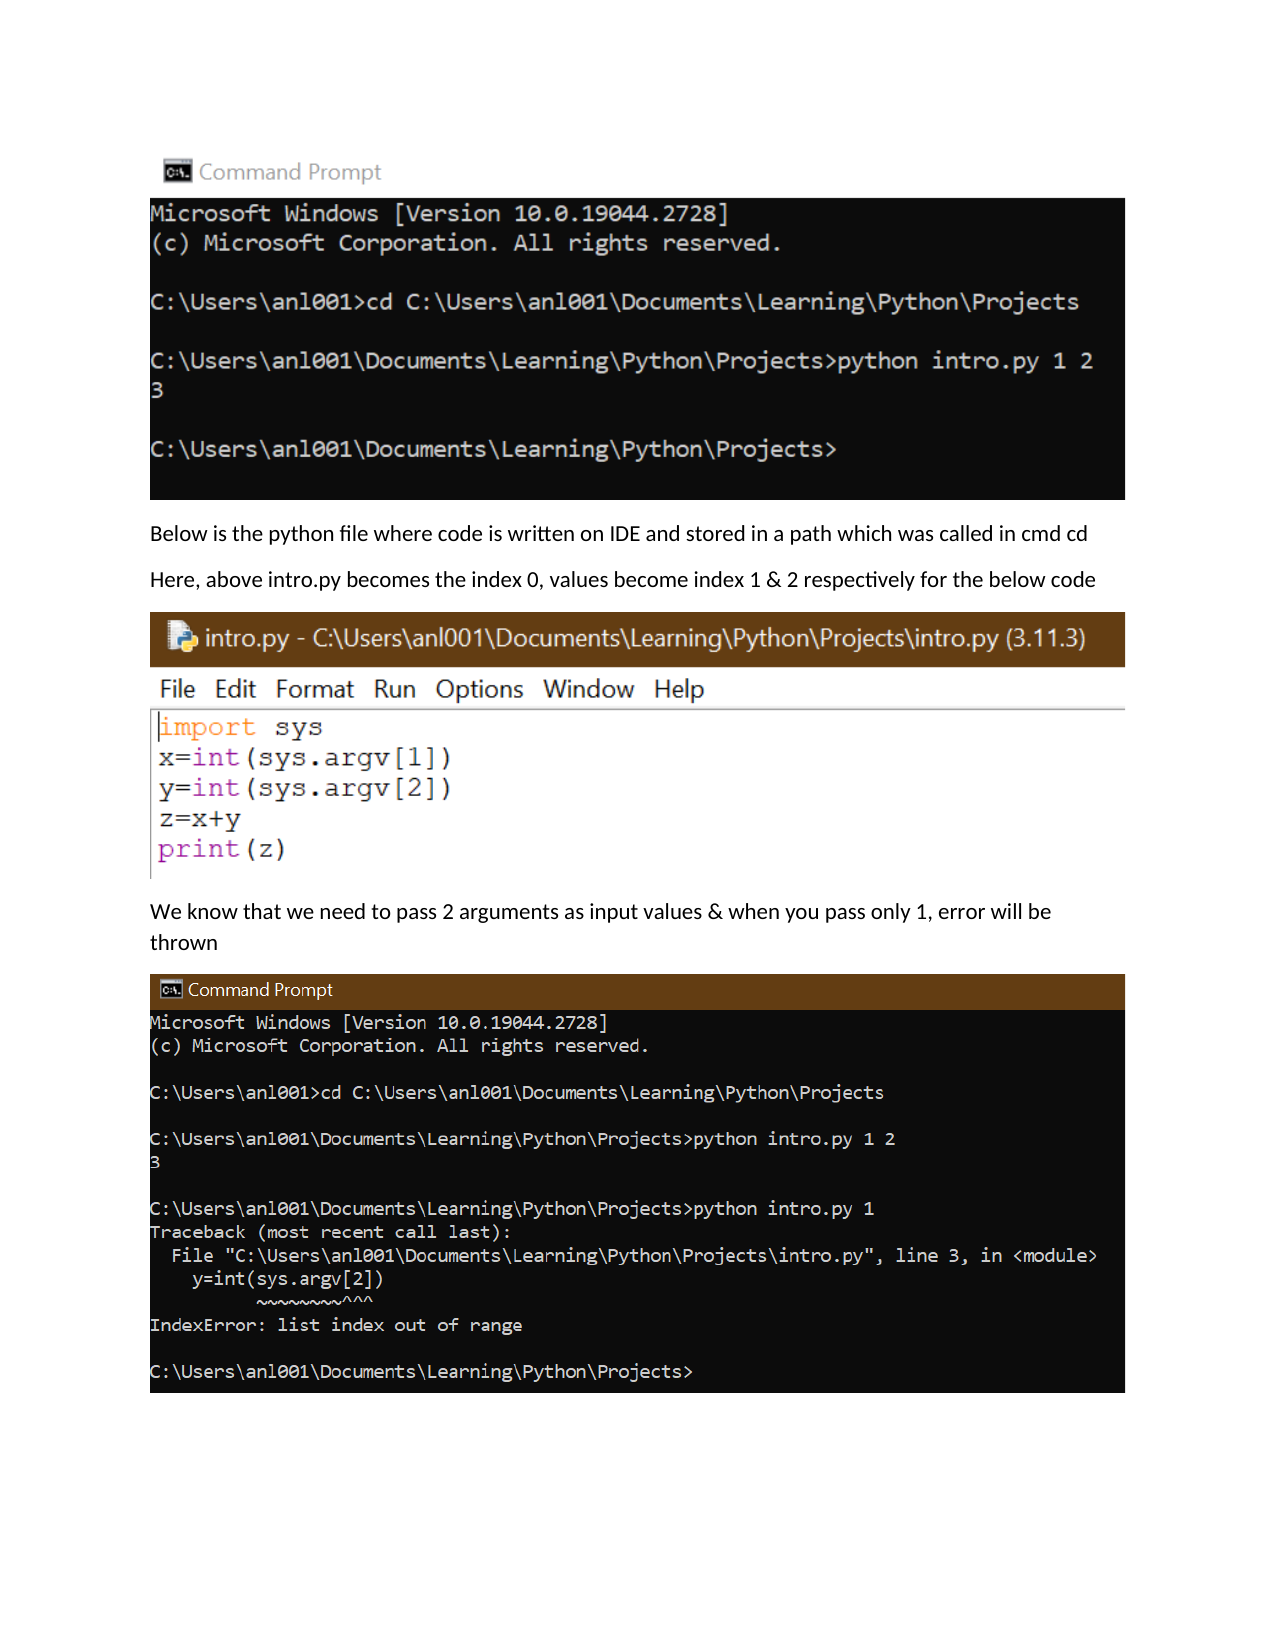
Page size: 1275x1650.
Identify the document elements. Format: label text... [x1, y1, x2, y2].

text Here, above intro.py becomes the index 0, values become index 1 & 2 respectively for the below code [150, 566, 1125, 594]
picture [150, 974, 1125, 1393]
text We know that we need to pass 2 arguments as input values & when you pass only 1, error will be thrown [150, 897, 1125, 956]
text Below is the python file where code is written on IDE and stored in a path which was called in cmd cd [150, 519, 1125, 547]
picture [150, 612, 1125, 879]
picture [150, 150, 1125, 500]
